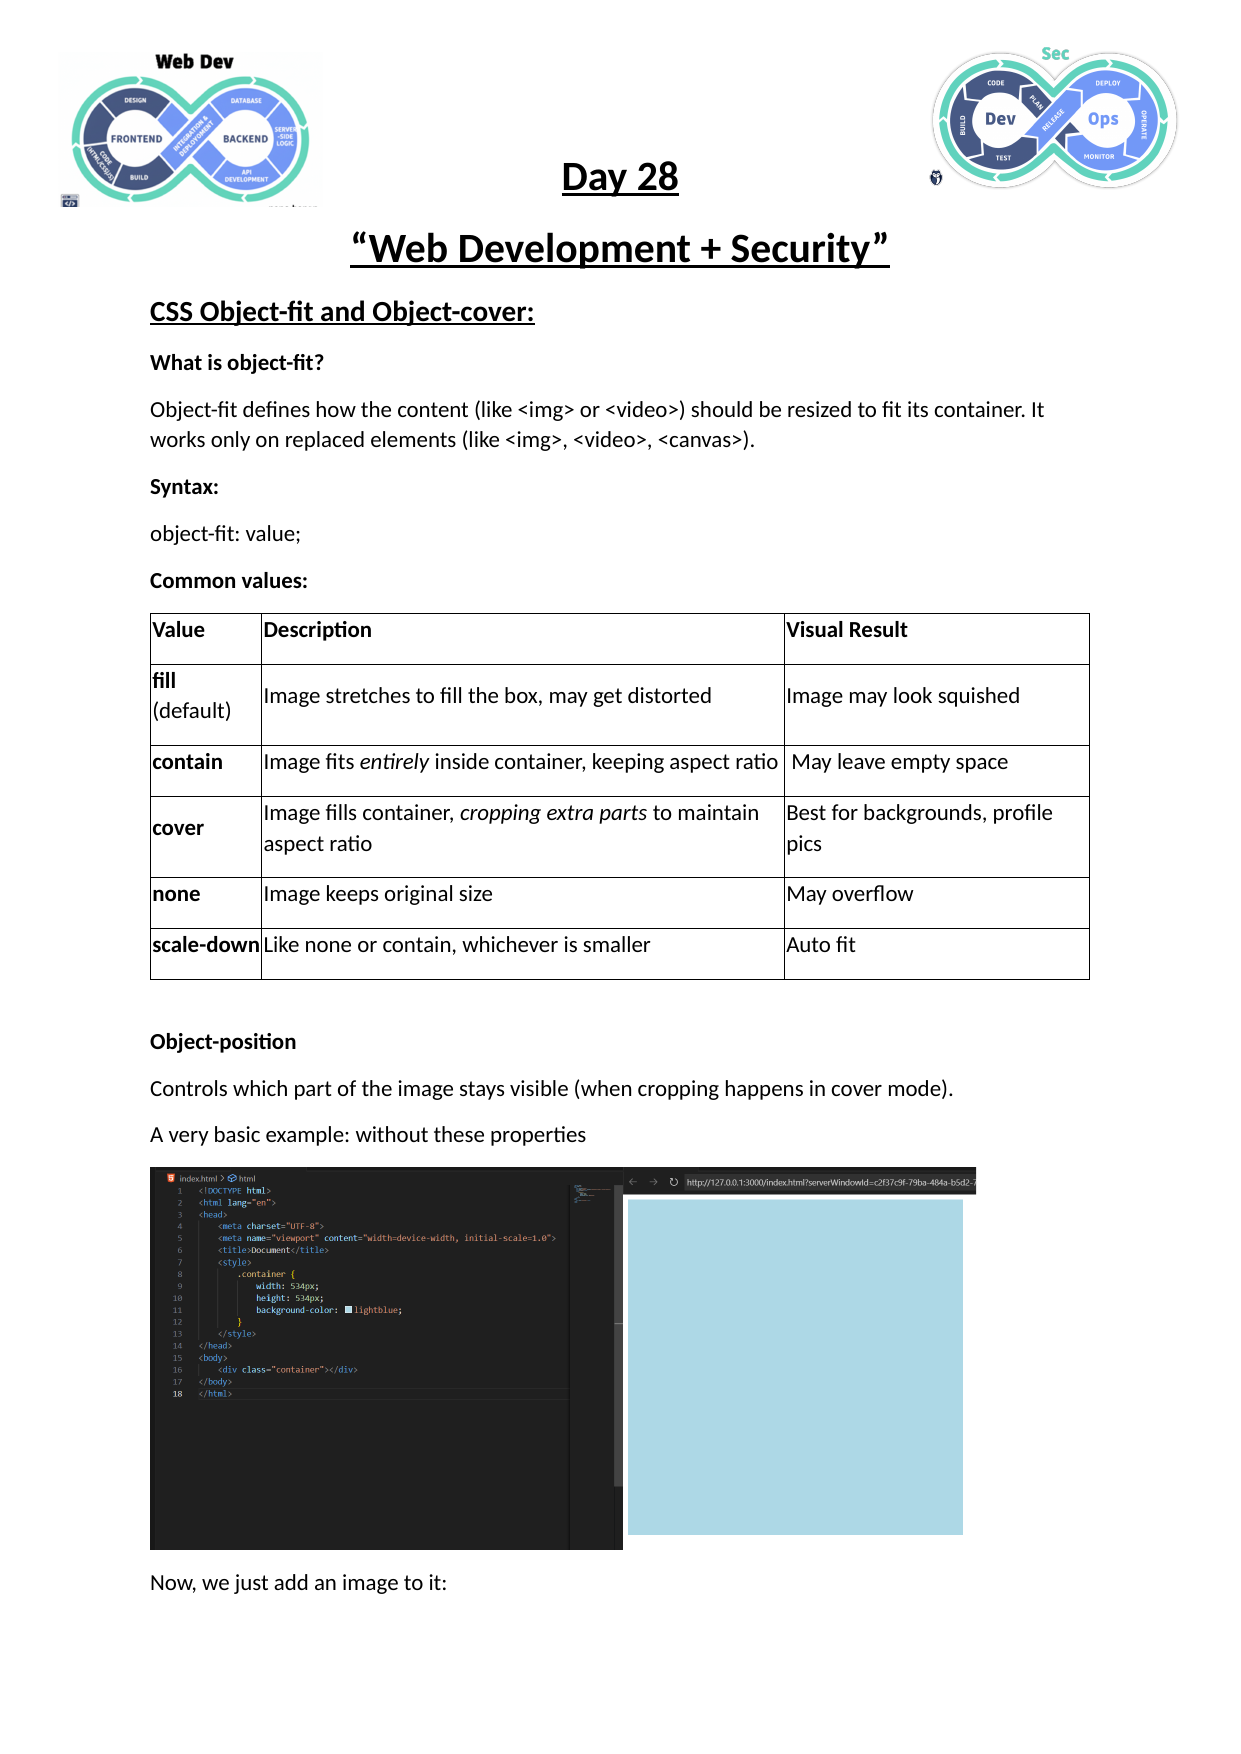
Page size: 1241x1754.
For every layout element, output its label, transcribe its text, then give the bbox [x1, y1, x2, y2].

text “Web Development + Security” [150, 222, 1090, 272]
table_cell May overflow [785, 878, 1089, 928]
table_cell Image fits entirely inside container, keeping aspect ratio [262, 746, 784, 796]
text Day 28 [342, 150, 851, 201]
picture [150, 1167, 977, 1550]
table_cell Image fills container, cropping extra parts to maintain aspect ratio [262, 797, 784, 877]
text Object-fit defines how the content (like <img> or <video>) should be resized to fit its container. It works only on replaced elements (like <img>, <video>, <canvas>). [150, 395, 1090, 453]
text Syntax: [150, 472, 1090, 500]
table_cell cover [151, 797, 261, 877]
text object-fit: value; [150, 519, 1090, 547]
table_cell fill (default) [151, 665, 261, 745]
table_cell Image keeps original size [262, 878, 784, 928]
table_header Visual Result [785, 614, 1089, 664]
text A very basic example: without these properties [150, 1121, 1090, 1148]
text Now, we just add an image to it: [150, 1568, 1090, 1596]
picture [58, 52, 323, 207]
table_header Value [151, 614, 261, 664]
table_cell Image stretches to fill the box, may get distorted [262, 665, 784, 745]
table_header Description [262, 614, 784, 664]
table_cell none [151, 878, 261, 928]
text What is object-fit? [150, 348, 1090, 376]
table_cell Best for backgrounds, profile pics [785, 797, 1089, 877]
table_cell scale-down [151, 929, 261, 979]
table_cell Like none or contain, whichever is smaller [262, 929, 784, 979]
picture [928, 45, 1181, 207]
text CSS Object-fit and Object-cover: [150, 293, 1090, 329]
table_cell Image may look squished [785, 665, 1089, 745]
text Object-position [150, 1027, 1090, 1055]
text Common values: [150, 566, 1090, 594]
text Controls which part of the image stays visible (when cropping happens in cover mode). [150, 1074, 1090, 1102]
table_cell contain [151, 746, 261, 796]
table_cell May leave empty space [785, 746, 1089, 796]
table_cell Auto fit [785, 929, 1089, 979]
